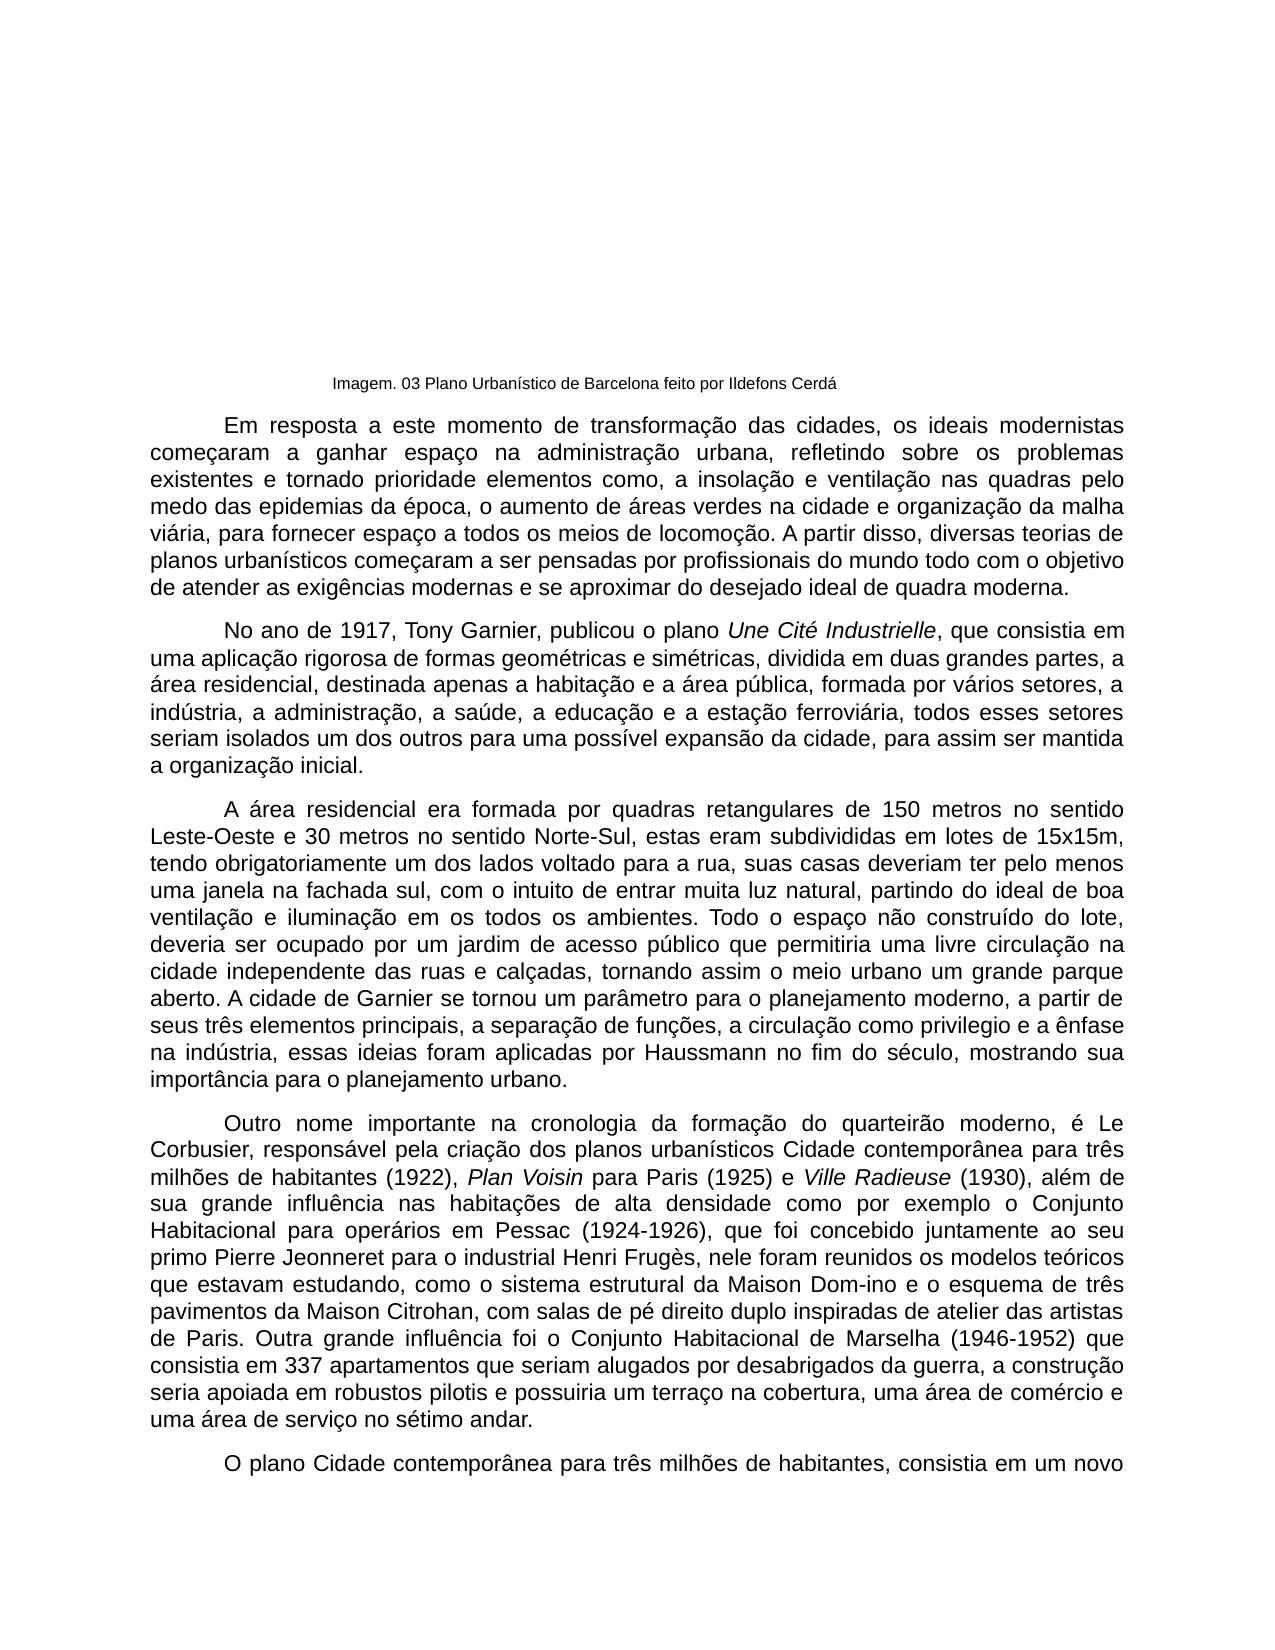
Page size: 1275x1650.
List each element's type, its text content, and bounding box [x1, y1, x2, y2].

text Outro nome importante na cronologia da formação do quarteirão moderno, é Le Corbusier, responsável pela criação dos planos urbanísticos Cidade contemporânea para três milhões de habitantes (1922), Plan Voisin para Paris (1925) e Ville Radieuse (1930), além de sua grande influência nas habitações de alta densidade como por exemplo o Conjunto Habitacional para operários em Pessac (1924-1926), que foi concebido juntamente ao seu primo Pierre Jeonneret para o industrial Henri Frugès, nele foram reunidos os modelos teóricos que estavam estudando, como o sistema estrutural da Maison Dom-ino e o esquema de três pavimentos da Maison Citrohan, com salas de pé direito duplo inspiradas de atelier das artistas de Paris. Outra grande influência foi o Conjunto Habitacional de Marselha (1946-1952) que consistia em 337 apartamentos que seriam alugados por desabrigados da guerra, a construção seria apoiada em robustos pilotis e possuiria um terraço na cobertura, uma área de comércio e uma área de serviço no sétimo andar. [150, 1109, 1125, 1433]
text No ano de 1917, Tony Garnier, publicou o plano Une Cité Industrielle, que consistia em uma aplicação rigorosa de formas geométricas e simétricas, dividida em duas grandes partes, a área residencial, destinada apenas a habitação e a área pública, formada por vários setores, a indústria, a administração, a saúde, a educação e a estação ferroviária, todos esses setores seriam isolados um dos outros para uma possível expansão da cidade, para assim ser mantida a organização inicial. [150, 617, 1125, 779]
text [150, 1450, 1125, 1477]
text A área residencial era formada por quadras retangulares de 150 metros no sentido Leste-Oeste e 30 metros no sentido Norte-Sul, estas eram subdivididas em lotes de 15x15m, tendo obrigatoriamente um dos lados voltado para a rua, suas casas deveriam ter pelo menos uma janela na fachada sul, com o intuito de entrar muita luz natural, partindo do ideal de boa ventilação e iluminação em os todos os ambientes. Todo o espaço não construído do lote, deveria ser ocupado por um jardim de acesso público que permitiria uma livre circulação na cidade independente das ruas e calçadas, tornando assim o meio urbano um grande parque aberto. A cidade de Garnier se tornou um parâmetro para o planejamento moderno, a partir de seus três elementos principais, a separação de funções, a circulação como privilegio e a ênfase na indústria, essas ideias foram aplicadas por Haussmann no fim do século, mostrando sua importância para o planejamento urbano. [150, 796, 1125, 1093]
text Em resposta a este momento de transformação das cidades, os ideais modernistas começaram a ganhar espaço na administração urbana, refletindo sobre os problemas existentes e tornado prioridade elementos como, a insolação e ventilação nas quadras pelo medo das epidemias da época, o aumento de áreas verdes na cidade e organização da malha viária, para fornecer espaço a todos os meios de locomoção. A partir disso, diversas teorias de planos urbanísticos começaram a ser pensadas por profissionais do mundo todo com o objetivo de atender as exigências modernas e se aproximar do desejado ideal de quadra moderna. [150, 412, 1125, 601]
text Imagem. 03 Plano Urbanístico de Barcelona feito por Ildefons Cerdá [150, 368, 1125, 395]
